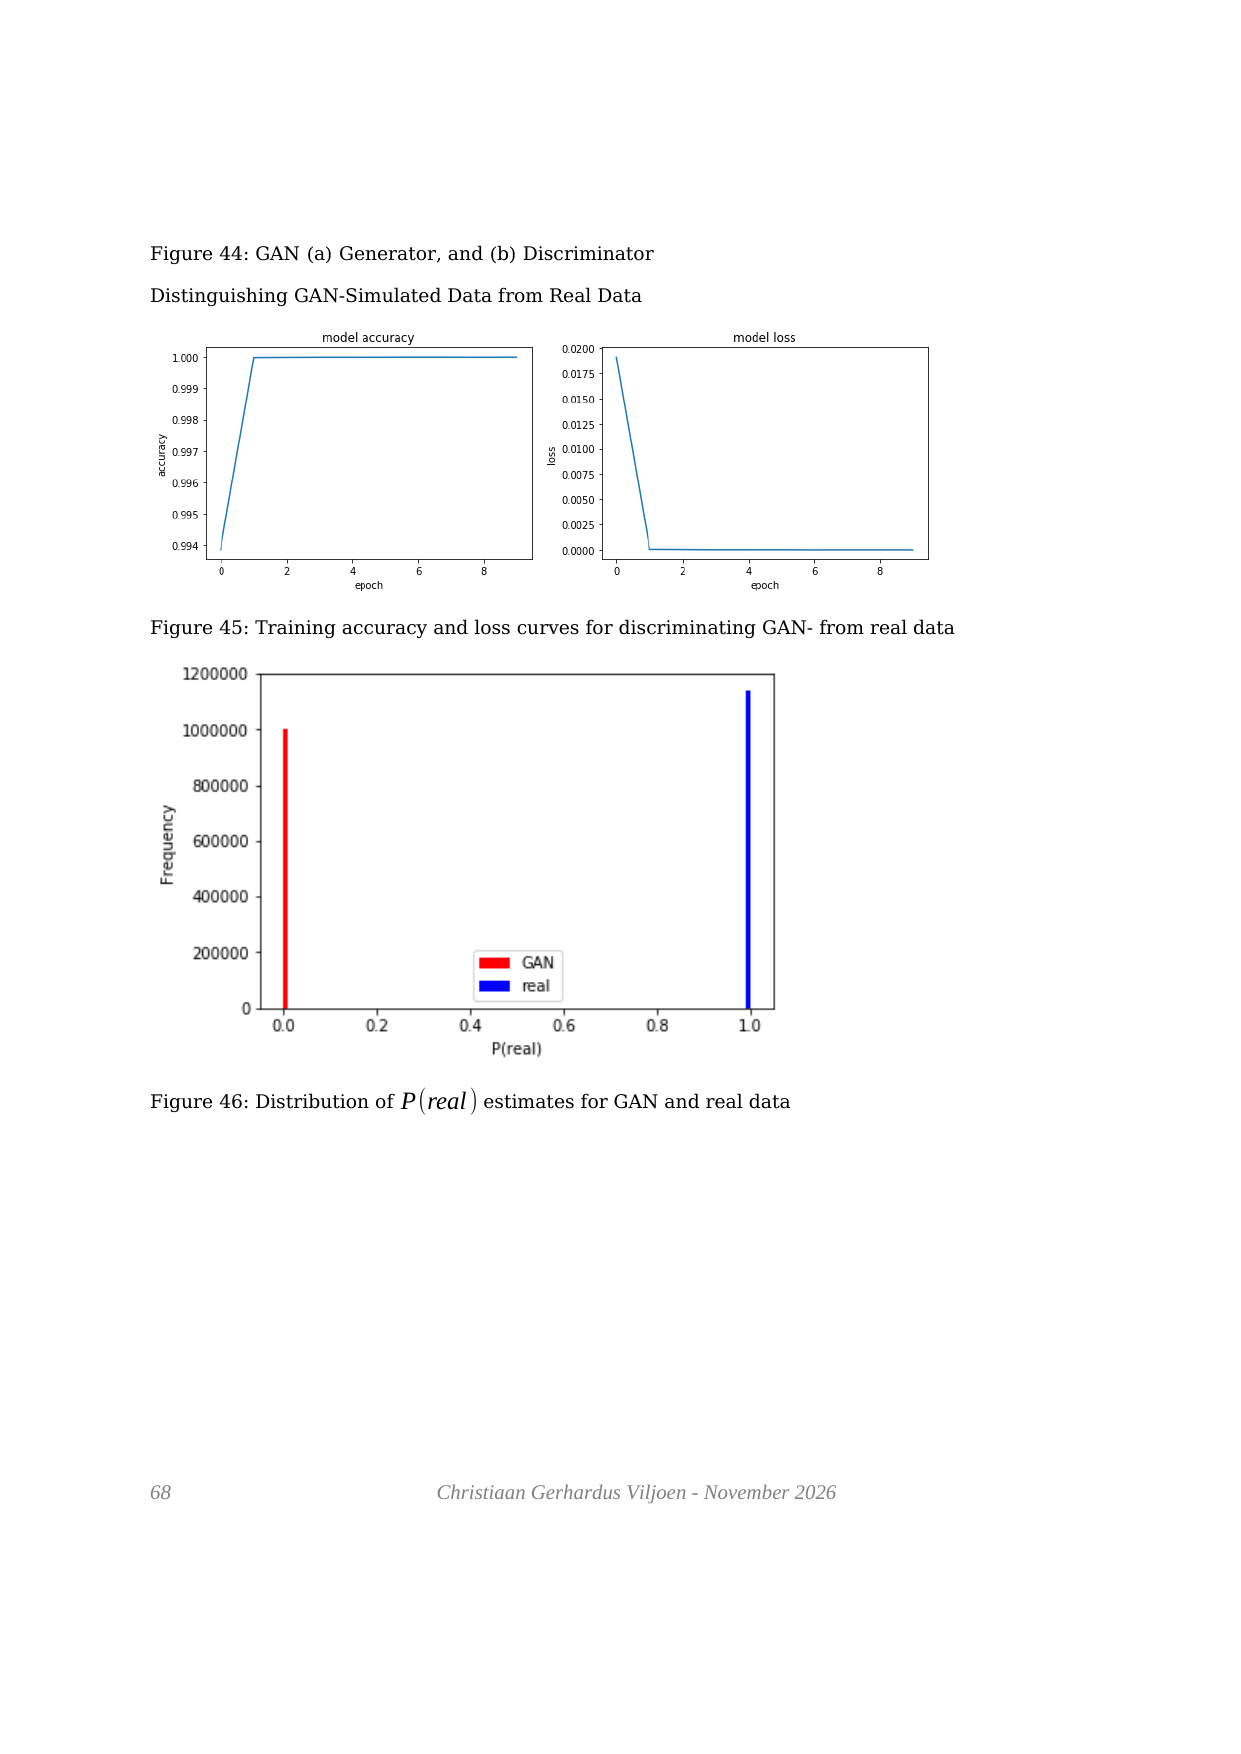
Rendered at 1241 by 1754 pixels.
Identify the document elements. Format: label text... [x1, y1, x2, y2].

picture [150, 325, 937, 596]
text Figure 44: GAN (a) Generator, and (b) Discriminator [150, 242, 1090, 264]
text Figure 45: Training accuracy and loss curves for discriminating GAN- from real data [150, 615, 1090, 638]
picture [150, 657, 789, 1067]
text Distinguishing GAN-Simulated Data from Real Data [150, 284, 1090, 306]
text Figure 46: Distribution of estimates for GAN and real data [150, 1086, 1090, 1116]
